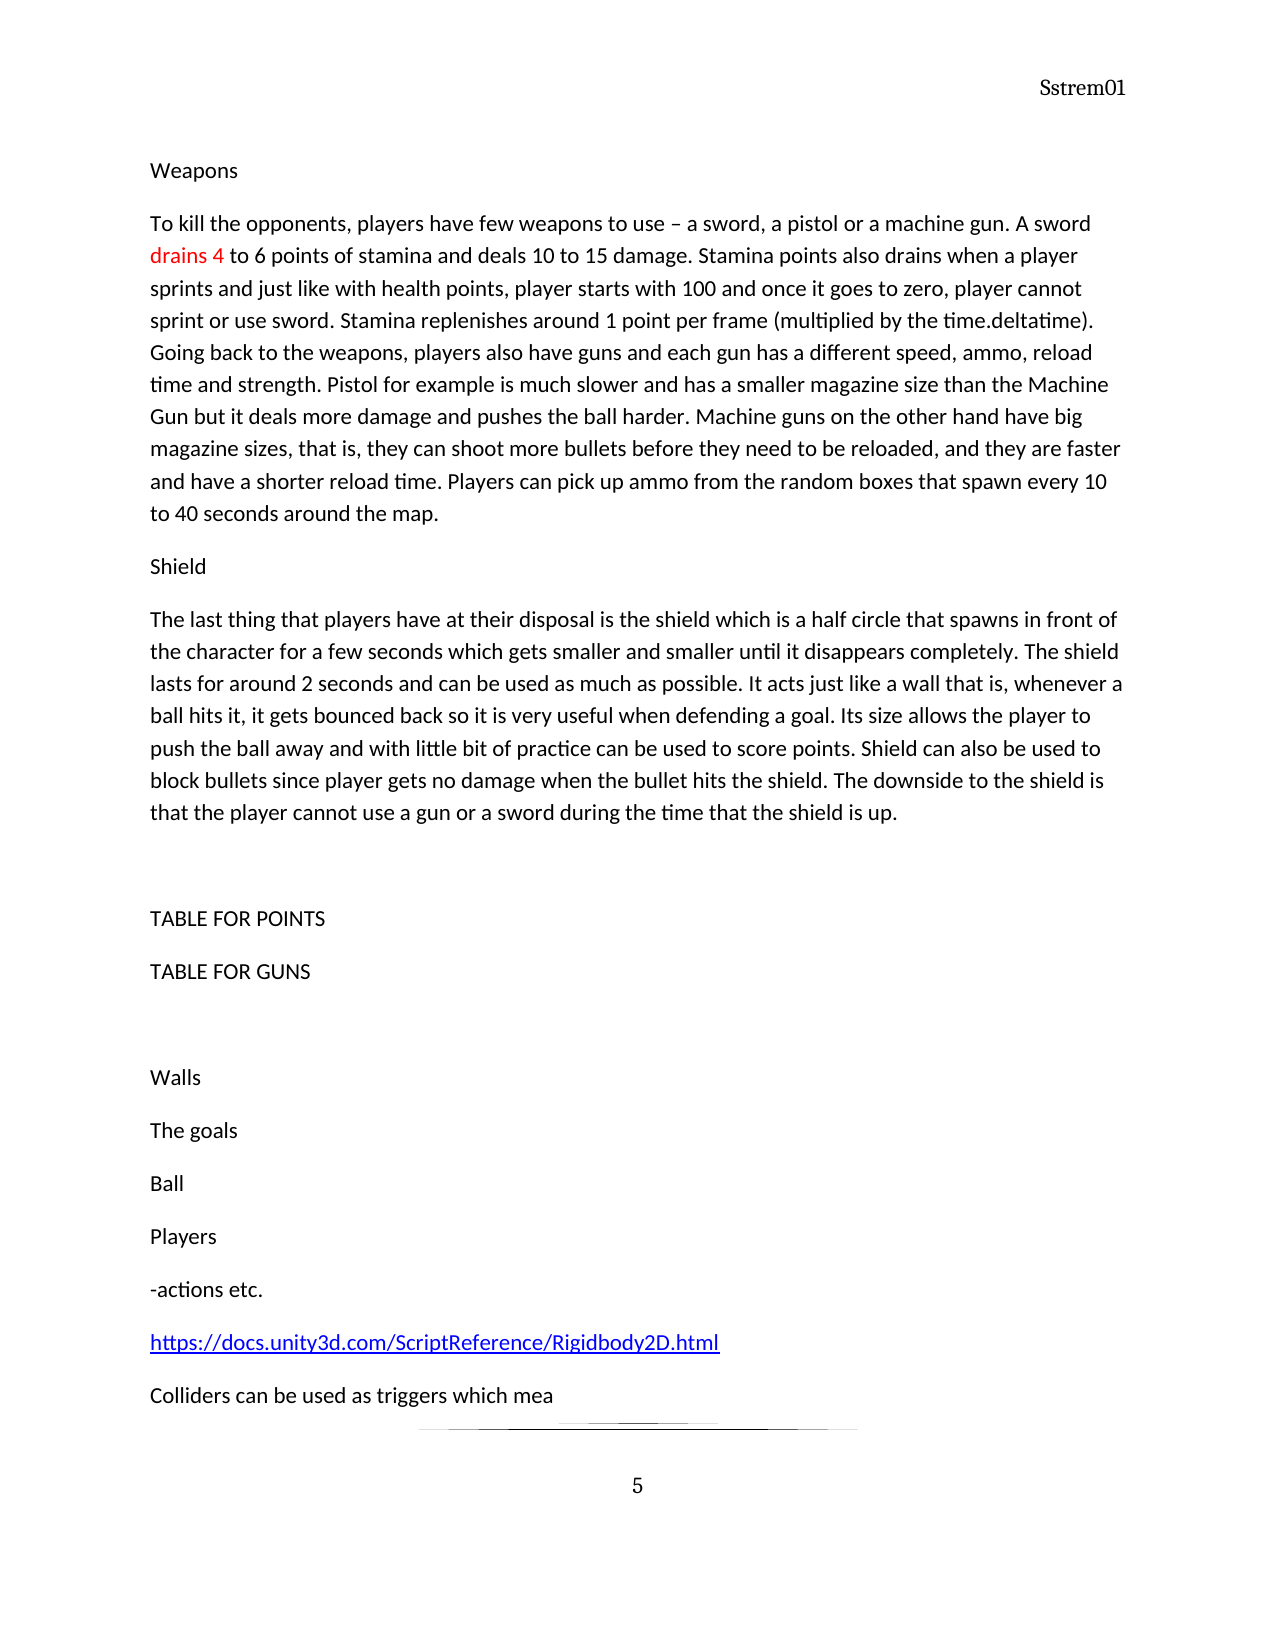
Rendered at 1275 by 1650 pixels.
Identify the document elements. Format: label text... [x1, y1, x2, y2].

text To kill the opponents, players have few weapons to use – a sword, a pistol or a machine gun. A sword drains 4 to 6 points of stamina and deals 10 to 15 damage. Stamina points also drains when a player sprints and just like with health points, player starts with 100 and once it goes to zero, player cannot sprint or use sword. Stamina replenishes around 1 point per frame (multiplied by the time.deltatime). Going back to the weapons, players also have guns and each gun has a different speed, ammo, reload time and strength. Pistol for example is much slower and has a smaller magazine size than the Machine Gun but it deals more damage and pushes the ball harder. Machine guns on the other hand have big magazine sizes, that is, they can shoot more bullets before they need to be reloaded, and they are faster and have a shorter reload time. Players can pick up ammo from the random boxes that spawn every 10 to 40 seconds around the map. [150, 209, 1125, 527]
text Ball [150, 1169, 1125, 1197]
text The last thing that players have at their disposal is the shield which is a half circle that spawns in front of the character for a few seconds which gets smaller and smaller until it disappears completely. The shield lasts for around 2 seconds and can be used as much as possible. It acts just like a wall that is, whenever a ball hits it, it gets bounced back so it is very useful when defending a goal. Its size allows the player to push the ball away and with little bit of practice can be used to score points. Shield can also be used to block bullets since player gets no damage when the bullet hits the shield. The downside to the shield is that the player cannot use a gun or a sword during the time that the shield is up. [150, 605, 1125, 826]
text Colliders can be used as triggers which mea [150, 1381, 1125, 1409]
text The goals [150, 1116, 1125, 1144]
text https://docs.unity3d.com/ScriptReference/Rigidbody2D.html [150, 1328, 1125, 1356]
text Players [150, 1222, 1125, 1250]
text -actions etc. [150, 1275, 1125, 1303]
text Walls [150, 1063, 1125, 1091]
text TABLE FOR GUNS [150, 957, 1125, 985]
text Weapons [150, 156, 1125, 184]
text Shield [150, 552, 1125, 580]
text TABLE FOR POINTS [150, 904, 1125, 932]
